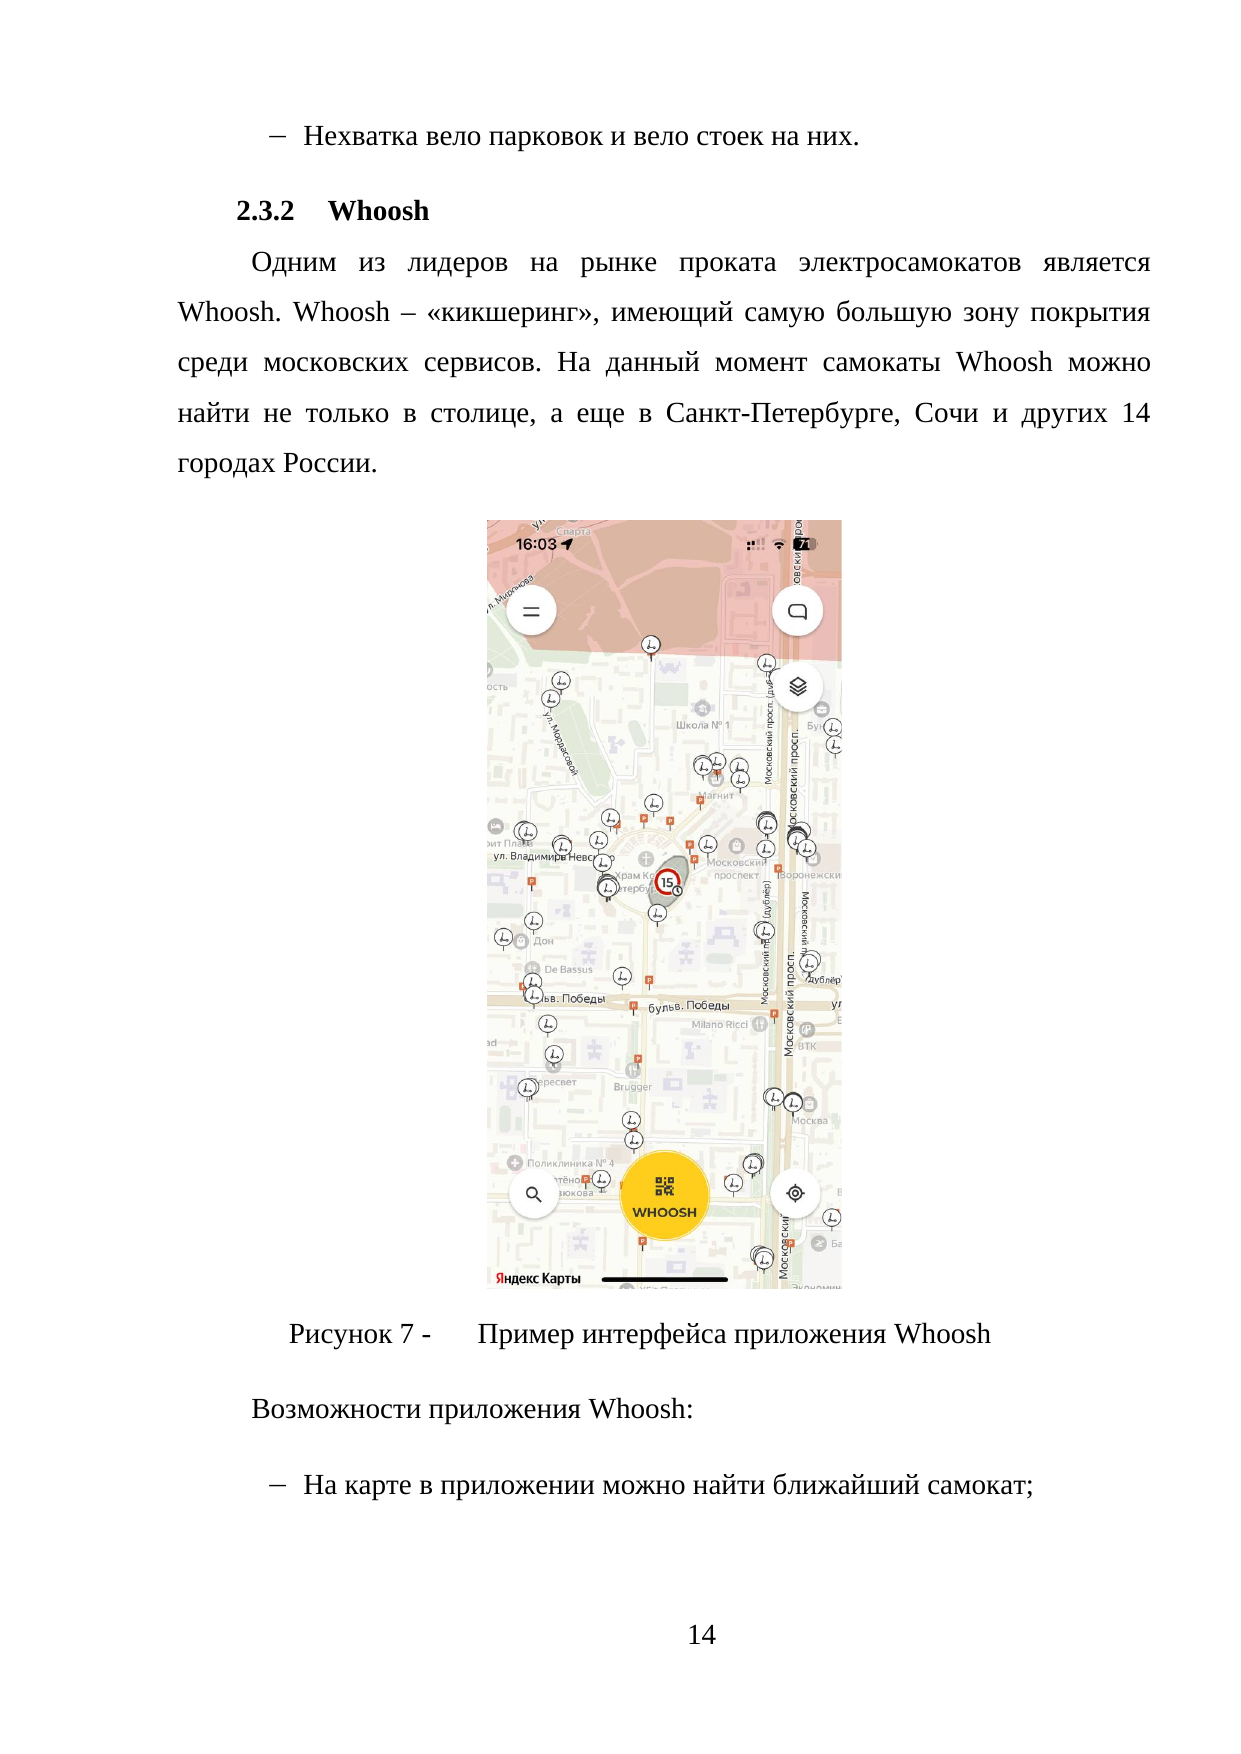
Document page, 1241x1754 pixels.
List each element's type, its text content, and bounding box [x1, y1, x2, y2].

text Нехватка вело парковок и вело стоек на них. [266, 118, 1152, 152]
text Возможности приложения Whoosh: [177, 1392, 1152, 1425]
text Одним из лидеров на рынке проката электросамокатов является Whoosh. Whoosh – «кикшеринг», имеющий самую большую зону покрытия среди московских сервисов. На данный момент самокаты Whoosh можно найти не только в столице, а еще в Санкт-Петербурге, Сочи и других 14 городах России. [177, 244, 1152, 479]
text Пример интерфейса приложения Whoosh [288, 1316, 1152, 1350]
text На карте в приложении можно найти ближайший самокат; [266, 1467, 1152, 1501]
list Whoosh [236, 193, 1152, 227]
picture [487, 520, 842, 1289]
